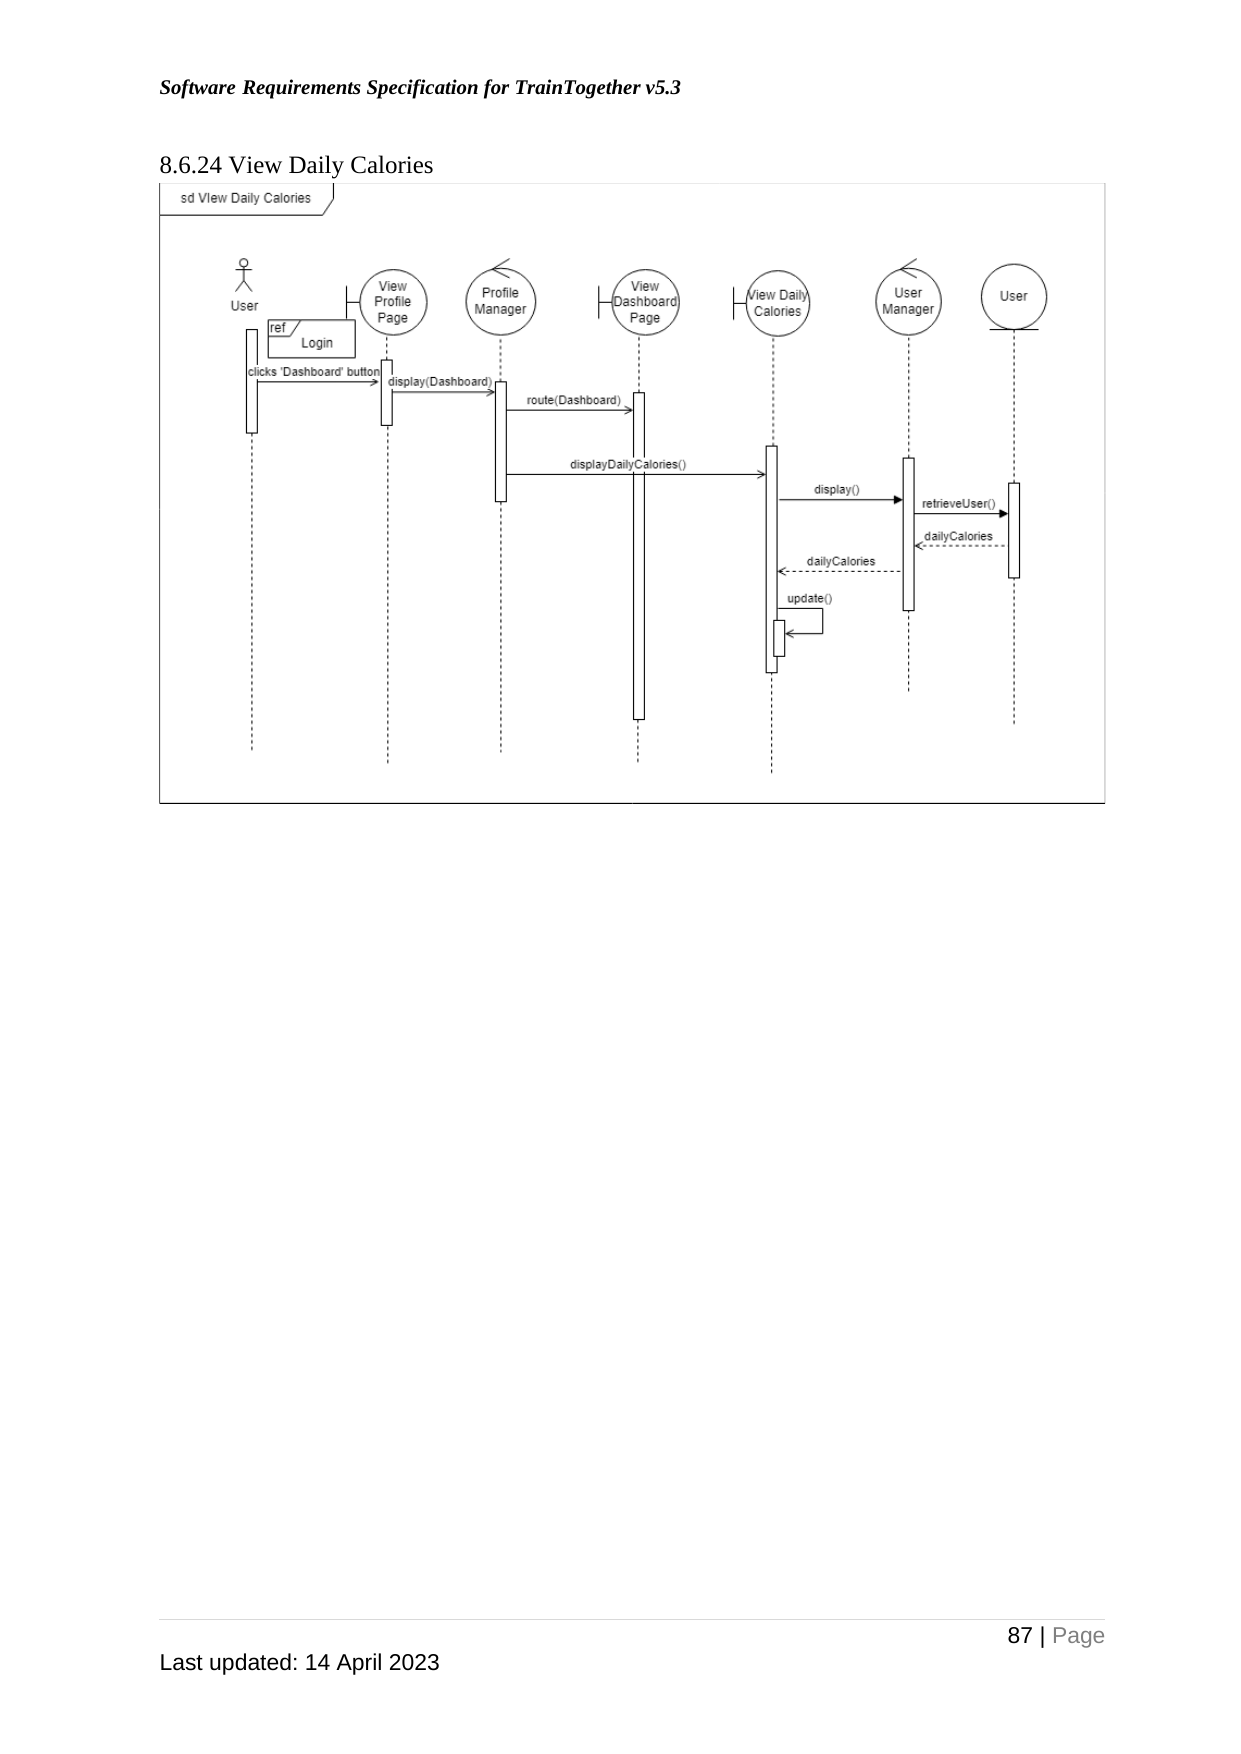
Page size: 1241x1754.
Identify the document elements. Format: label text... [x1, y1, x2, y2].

picture [159, 183, 1105, 804]
text 8.6.24 View Daily Calories [159, 150, 1105, 179]
